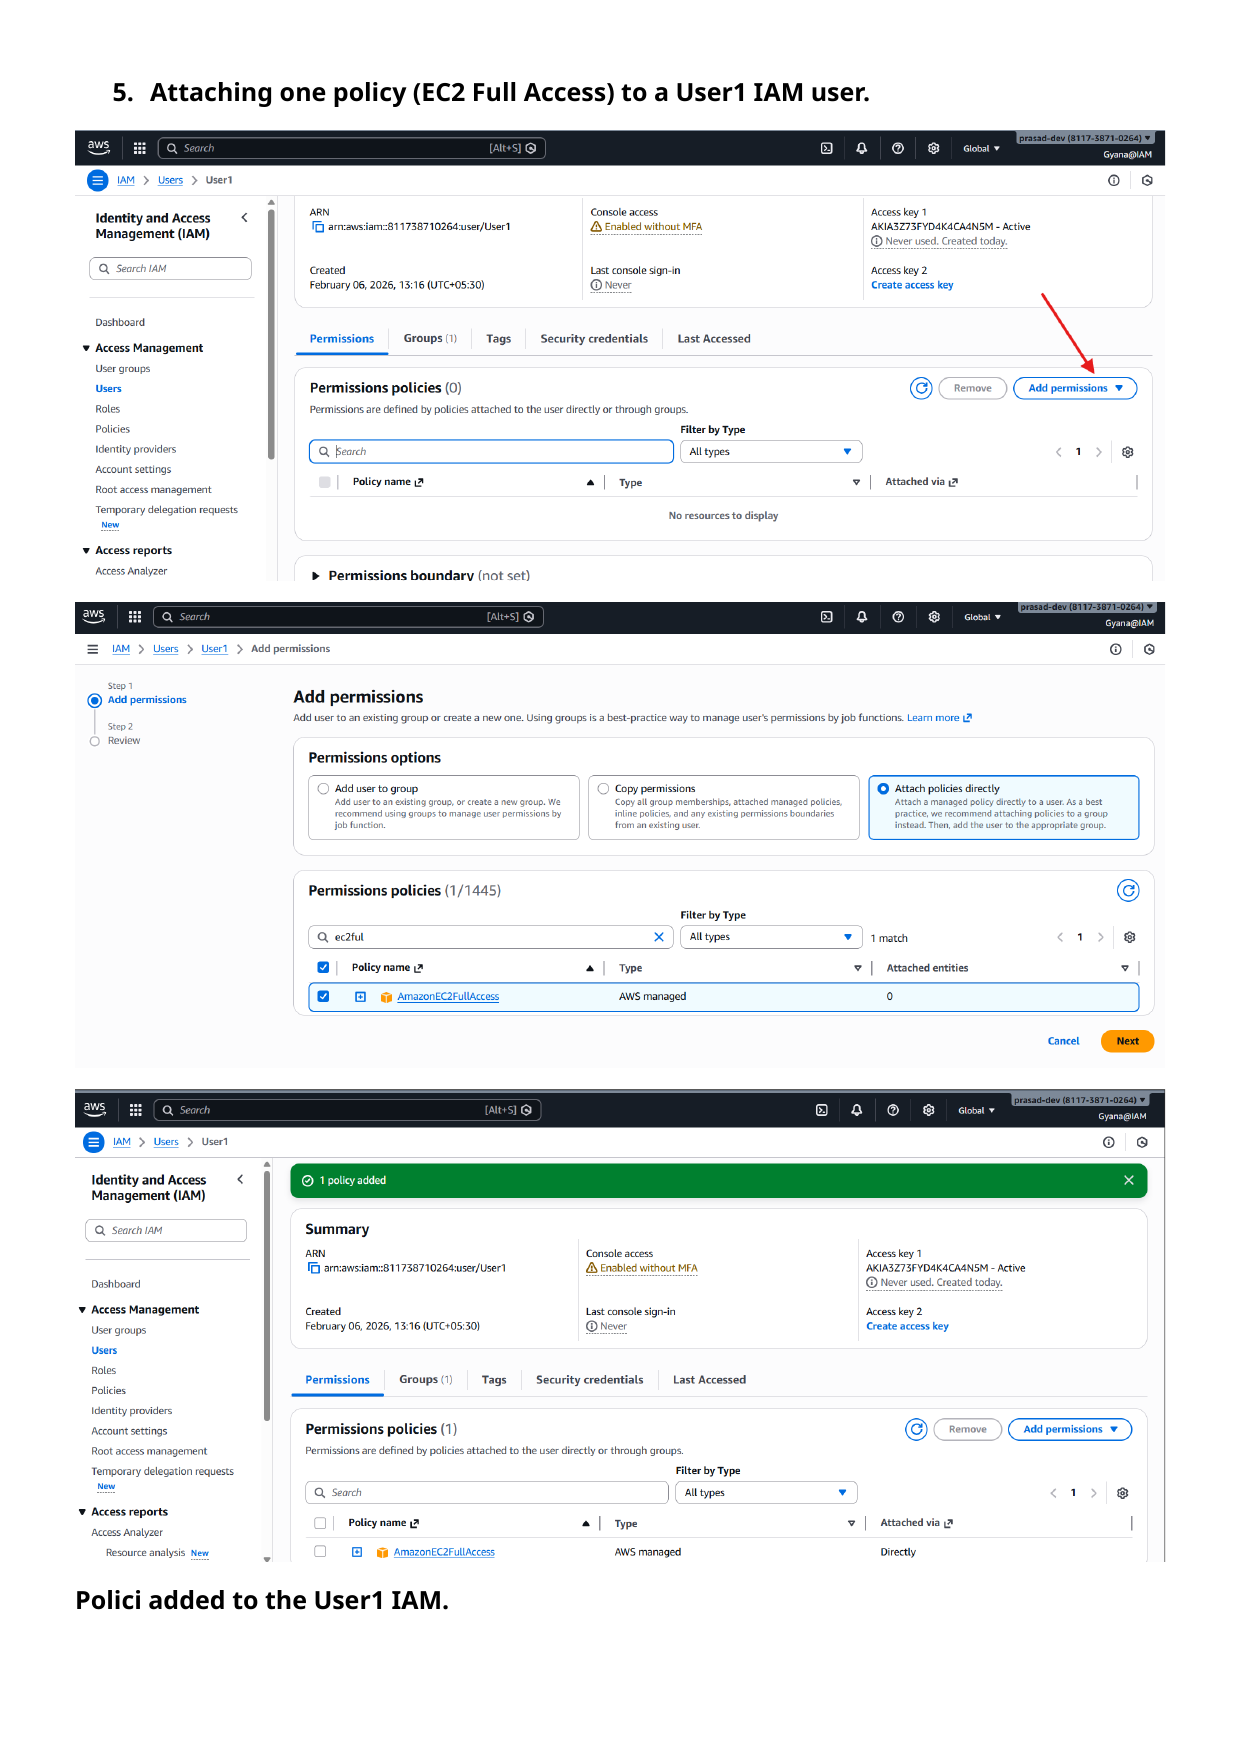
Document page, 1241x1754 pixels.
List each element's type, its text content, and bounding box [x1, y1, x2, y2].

picture [75, 1089, 1166, 1562]
text Polici added to the User1 IAM. [75, 1583, 1165, 1617]
list Attaching one policy (EC2 Full Access) to a User1 IAM user. [112, 75, 1165, 109]
picture [75, 130, 1166, 581]
picture [75, 602, 1166, 1068]
